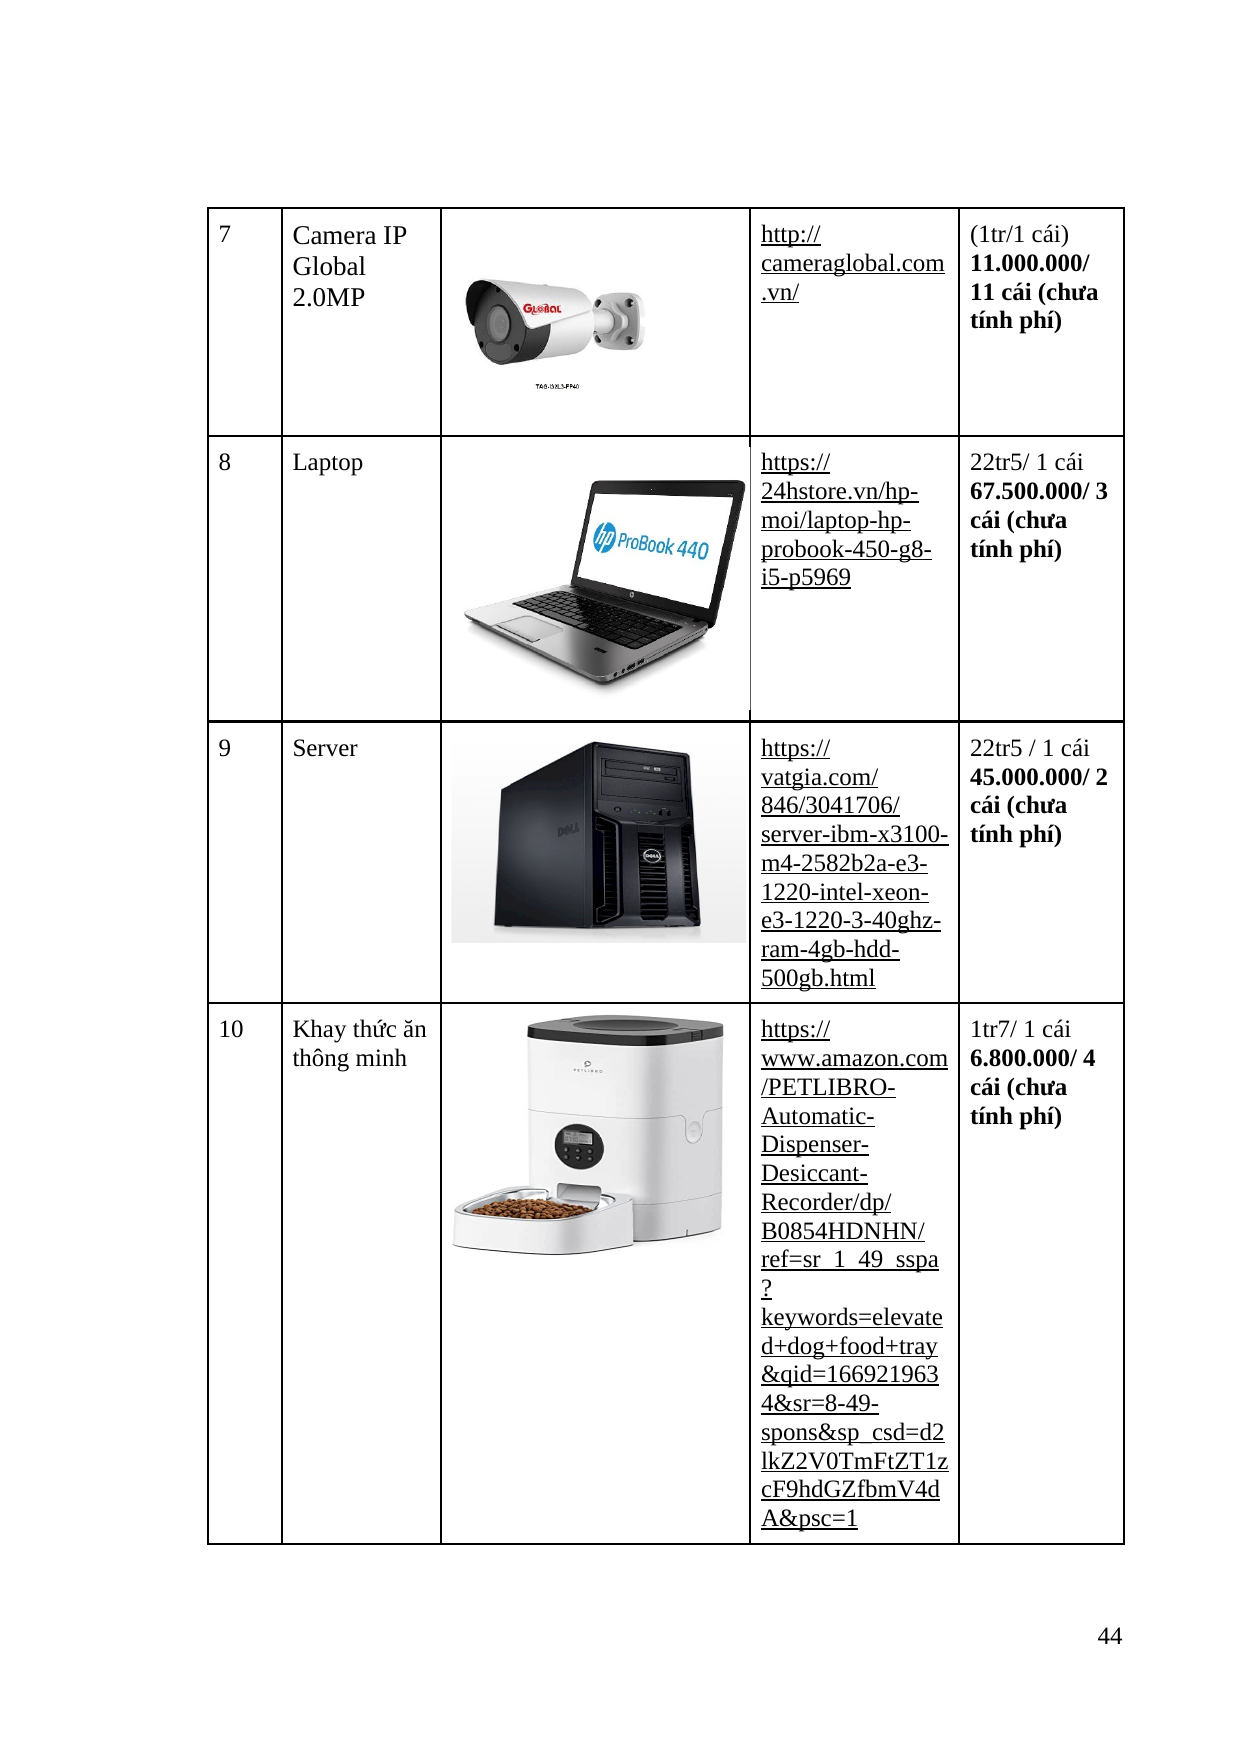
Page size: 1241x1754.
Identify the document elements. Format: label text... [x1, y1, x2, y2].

table_cell Khay thức ăn thông minh [283, 1004, 440, 1542]
table_cell Camera IP Global 2.0MP [283, 209, 440, 435]
table_cell https://www.amazon.com/PETLIBRO-Automatic-Dispenser-Desiccant-Recorder/dp/B0854HDNHN/ref=sr_1_49_sspa?keywords=elevated+dog+food+tray&qid=1669219634&sr=8-49-spons&sp_csd=d2lkZ2V0TmFtZT1zcF9hdGZfbmV4dA&psc=1 [751, 1004, 958, 1542]
table_cell https://24hstore.vn/hp-moi/laptop-hp-probook-450-g8-i5-p5969 [751, 437, 958, 720]
table_cell http://cameraglobal.com.vn/ [751, 209, 958, 435]
picture [451, 1014, 724, 1256]
table_cell 22tr5 / 1 cái 45.000.000/ 2 cái (chưa tính phí) [960, 723, 1123, 1002]
table_cell Laptop [283, 437, 440, 720]
table_cell [442, 723, 749, 1002]
picture [451, 732, 747, 943]
table_cell [442, 437, 749, 720]
picture [451, 447, 751, 710]
table_cell https://vatgia.com/846/3041706/server-ibm-x3100-m4-2582b2a-e3-1220-intel-xeon-e3-1220-3-40ghz-ram-4gb-hdd-500gb.html [751, 723, 958, 1002]
table_cell 1tr7/ 1 cái 6.800.000/ 4 cái (chưa tính phí) [960, 1004, 1123, 1542]
table_cell 9 [209, 723, 281, 1002]
table_cell 22tr5/ 1 cái 67.500.000/ 3 cái (chưa tính phí) [960, 437, 1123, 720]
table_cell 10 [209, 1004, 281, 1542]
table_cell Server [283, 723, 440, 1002]
table_cell 8 [209, 437, 281, 720]
table_cell 7 [209, 209, 281, 435]
table_cell [442, 209, 749, 435]
picture [451, 219, 657, 425]
table_cell (1tr/1 cái) 11.000.000/ 11 cái (chưa tính phí) [960, 209, 1123, 435]
table_cell [442, 1004, 749, 1542]
